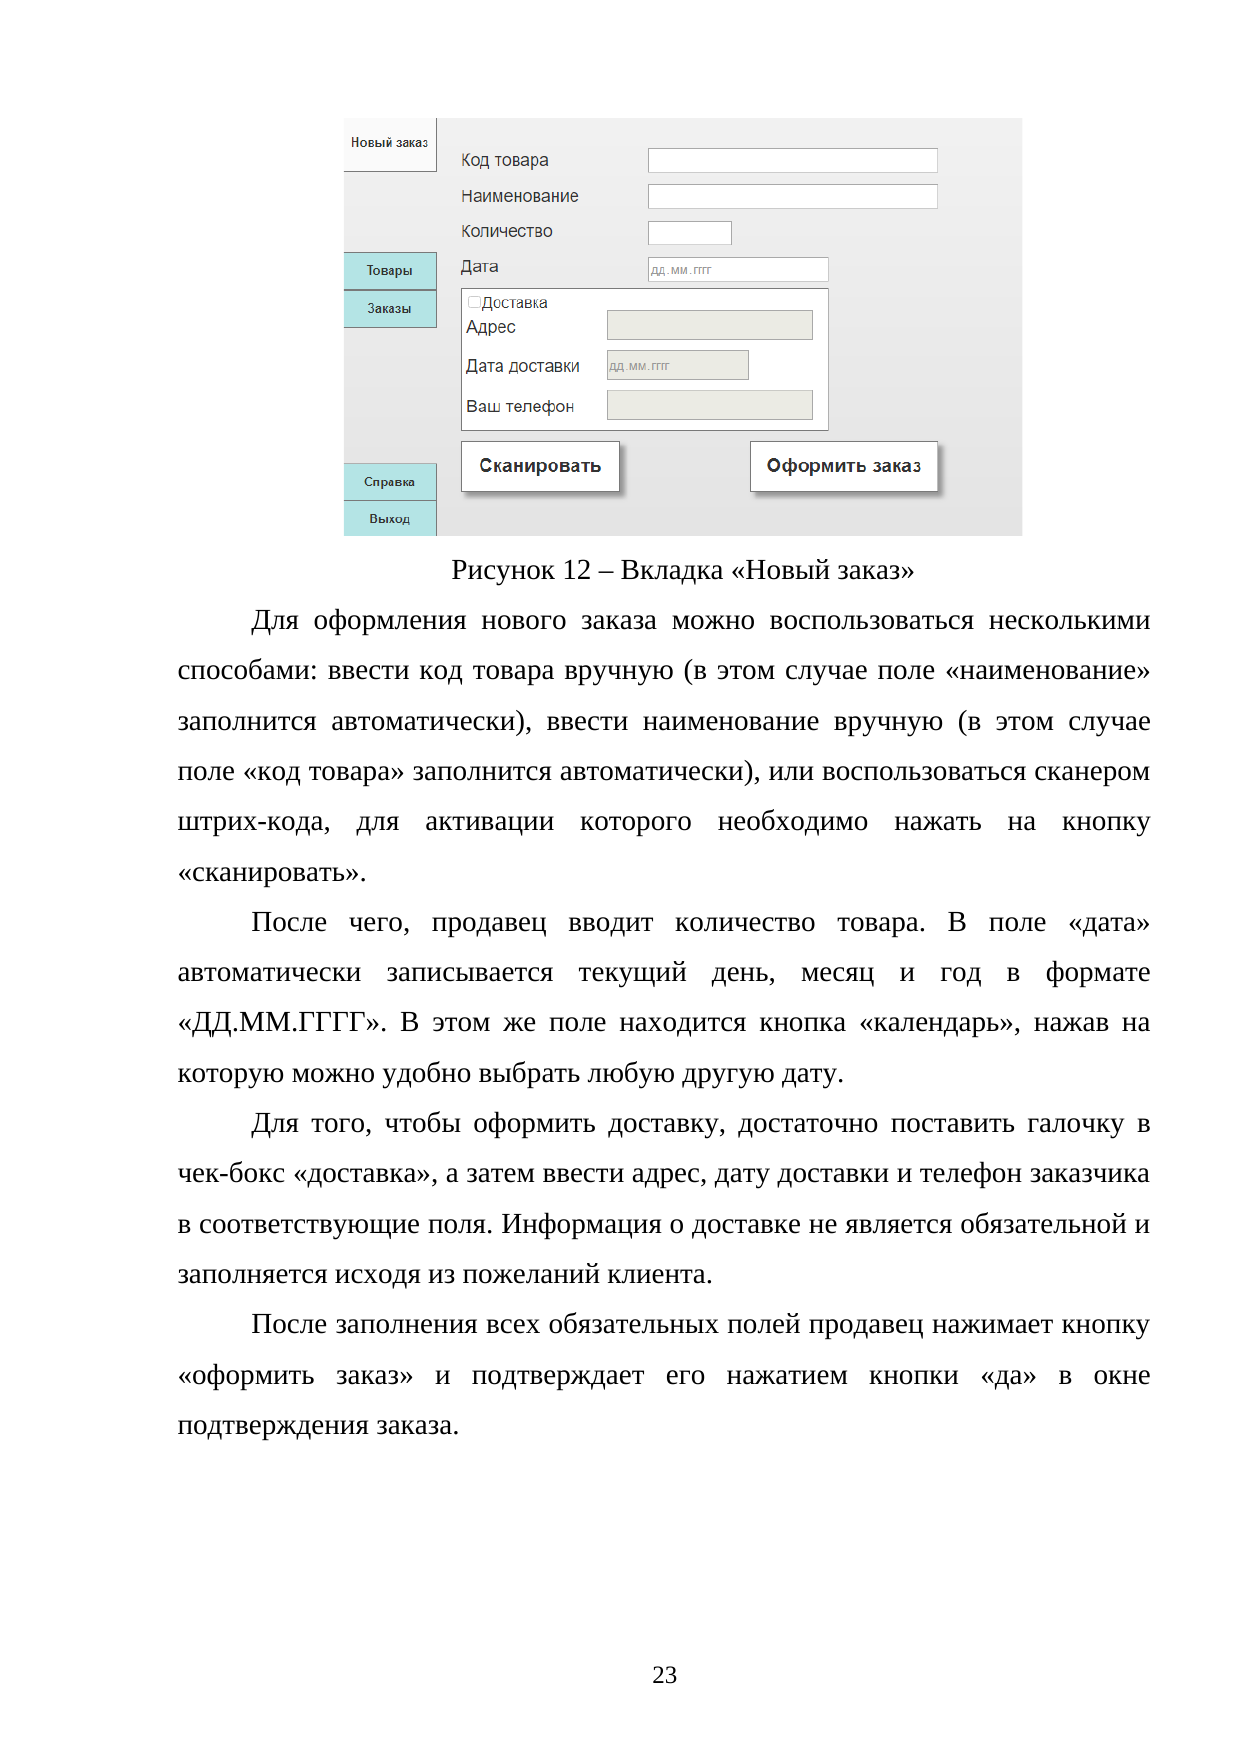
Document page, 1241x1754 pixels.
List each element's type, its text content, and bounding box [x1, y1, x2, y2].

list Рисунок 12 – Вкладка «Новый заказ» [215, 552, 1152, 585]
picture [343, 118, 1023, 536]
list После заполнения всех обязательных полей продавец нажимает кнопку «оформить заказ» и подтверждает его нажатием кнопки «да» в окне подтверждения заказа. [177, 1306, 1152, 1441]
list Для того, чтобы оформить доставку, достаточно поставить галочку в чек-бокс «доставка», а затем ввести адрес, дату доставки и телефон заказчика в соответствующие поля. Информация о доставке не является обязательной и заполняется исходя из пожеланий клиента. [177, 1105, 1152, 1290]
list Для оформления нового заказа можно воспользоваться несколькими способами: ввести код товара вручную (в этом случае поле «наименование» заполнится автоматически), ввести наименование вручную (в этом случае поле «код товара» заполнится автоматически), или воспользоваться сканером штрих-кода, для активации которого необходимо нажать на кнопку «сканировать». [177, 602, 1152, 887]
list После чего, продавец вводит количество товара. В поле «дата» автоматически записывается текущий день, месяц и год в формате «ДД.ММ.ГГГГ». В этом же поле находится кнопка «календарь», нажав на которую можно удобно выбрать любую другую дату. [177, 904, 1152, 1088]
